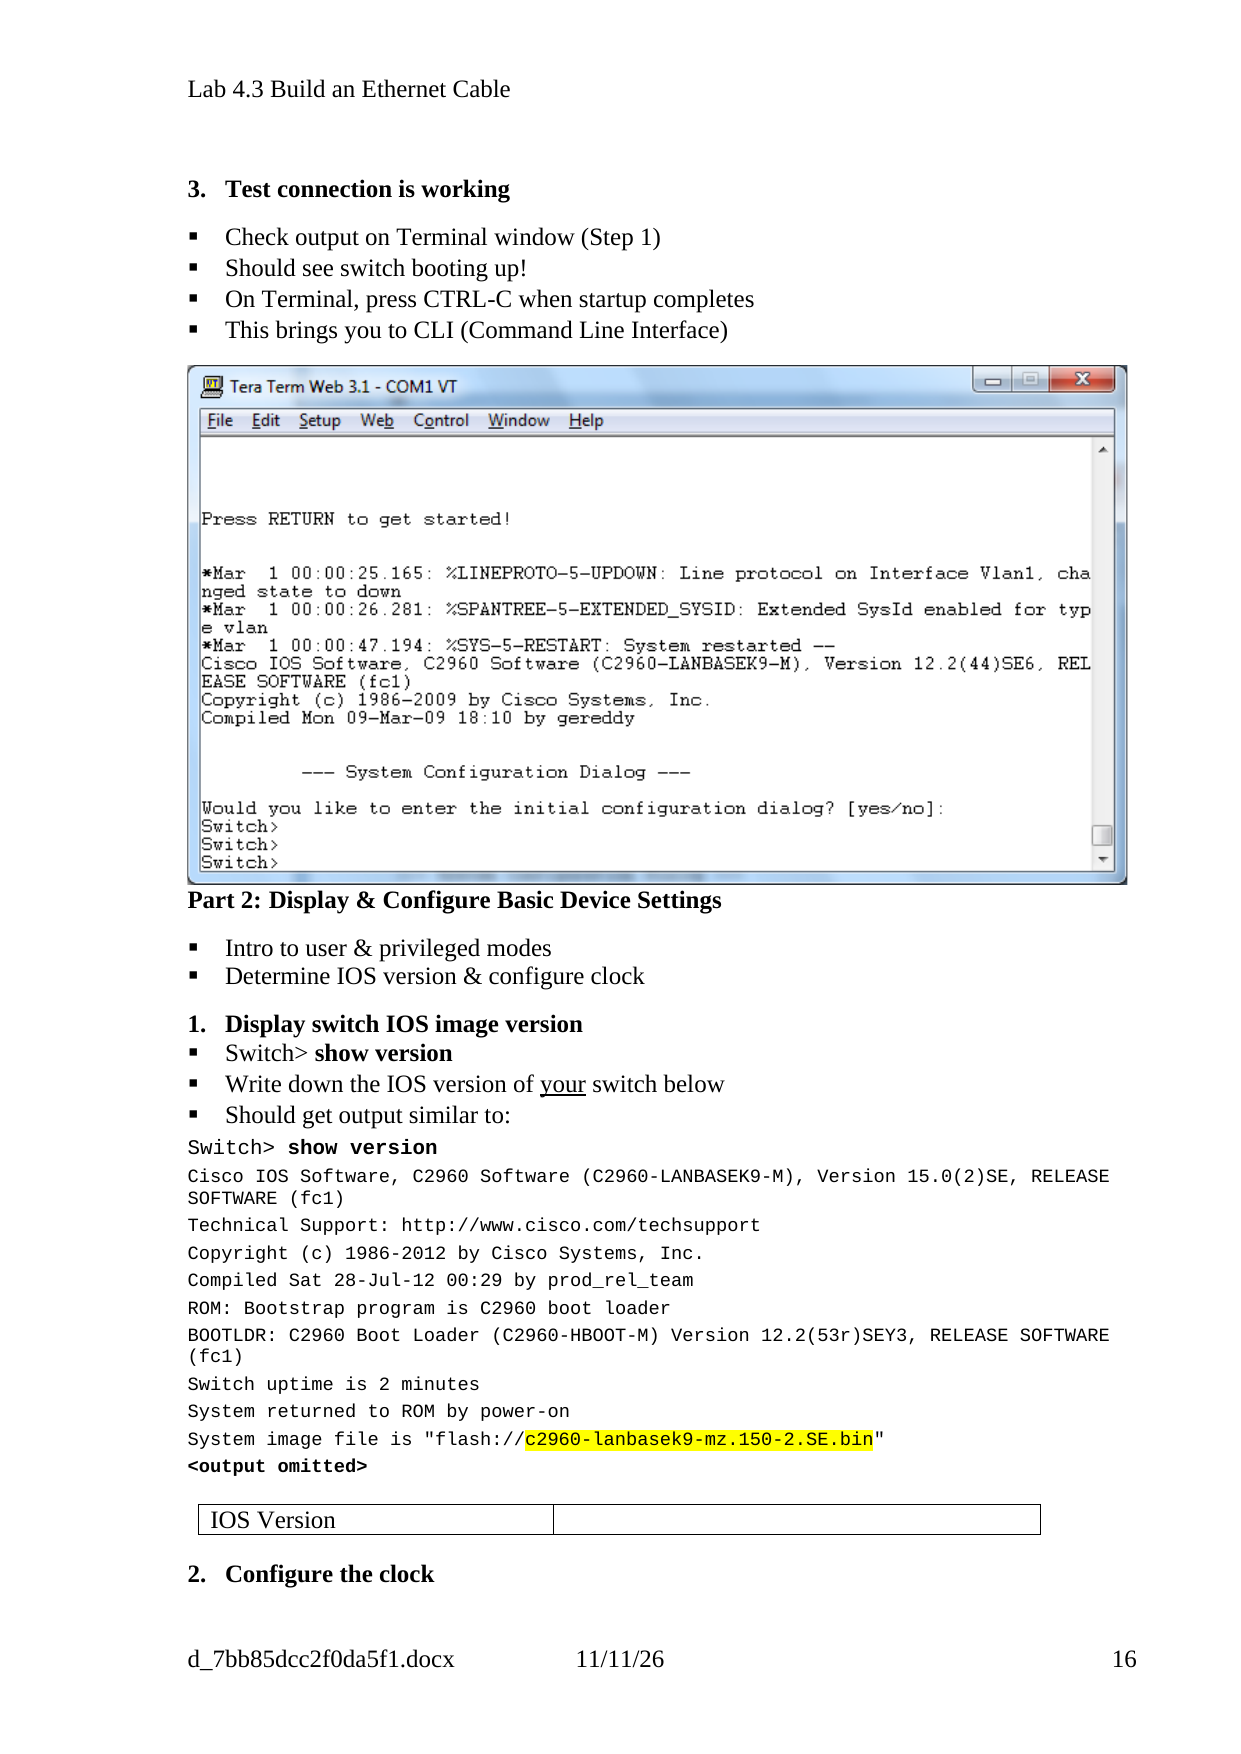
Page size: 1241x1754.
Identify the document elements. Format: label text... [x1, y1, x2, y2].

list Write down the IOS version of your switch below [187, 1069, 1137, 1098]
list Display switch IOS image version [187, 1009, 1137, 1038]
text Copyright (c) 1986-2012 by Cisco Systems, Inc. [187, 1243, 1137, 1265]
list Check output on Terminal window (Step 1) [187, 222, 1137, 251]
list Should see switch booting up! [187, 253, 1137, 282]
text System image file is "flash://c2960-lanbasek9-mz.150-2.SE.bin" [873, 1430, 1137, 1451]
list Should get output similar to: [187, 1100, 1137, 1129]
text Cisco IOS Software, C2960 Software (C2960-LANBASEK9-M), Version 15.0(2)SE, RELEASE SOFTWARE (fc1) [187, 1167, 1137, 1210]
text BOOTLDR: C2960 Boot Loader (C2960-HBOOT-M) Version 12.2(53r)SEY3, RELEASE SOFTWARE (fc1) [187, 1326, 1137, 1368]
table_header [554, 1505, 1040, 1534]
text System returned to ROM by power-on [187, 1402, 1137, 1423]
list Test connection is working [187, 174, 1137, 203]
text ROM: Bootstrap program is C2960 boot loader [187, 1298, 1137, 1320]
text System image file is "flash://c2960-lanbasek9-mz.150-2.SE.bin" [187, 1430, 525, 1451]
list Switch> show version [187, 1038, 1137, 1067]
text Compiled Sat 28-Jul-12 00:29 by prod_rel_team [187, 1271, 1137, 1292]
text Technical Support: http://www.cisco.com/techsupport [187, 1216, 1137, 1237]
picture [187, 365, 1128, 885]
list Intro to user & privileged modes [187, 933, 1137, 961]
text Switch> show version [187, 1137, 1137, 1161]
table_header IOS Version [199, 1505, 553, 1534]
text <output omitted> [187, 1457, 1137, 1478]
text Switch uptime is 2 minutes [187, 1375, 1137, 1396]
text Part 2: Display & Configure Basic Device Settings [187, 885, 1137, 913]
list This brings you to CLI (Command Line Interface) [187, 315, 1137, 344]
list Determine IOS version & configure clock [187, 961, 1137, 990]
list Configure the clock [187, 1559, 1137, 1588]
list On Terminal, press CTRL-C when startup completes [187, 284, 1137, 313]
